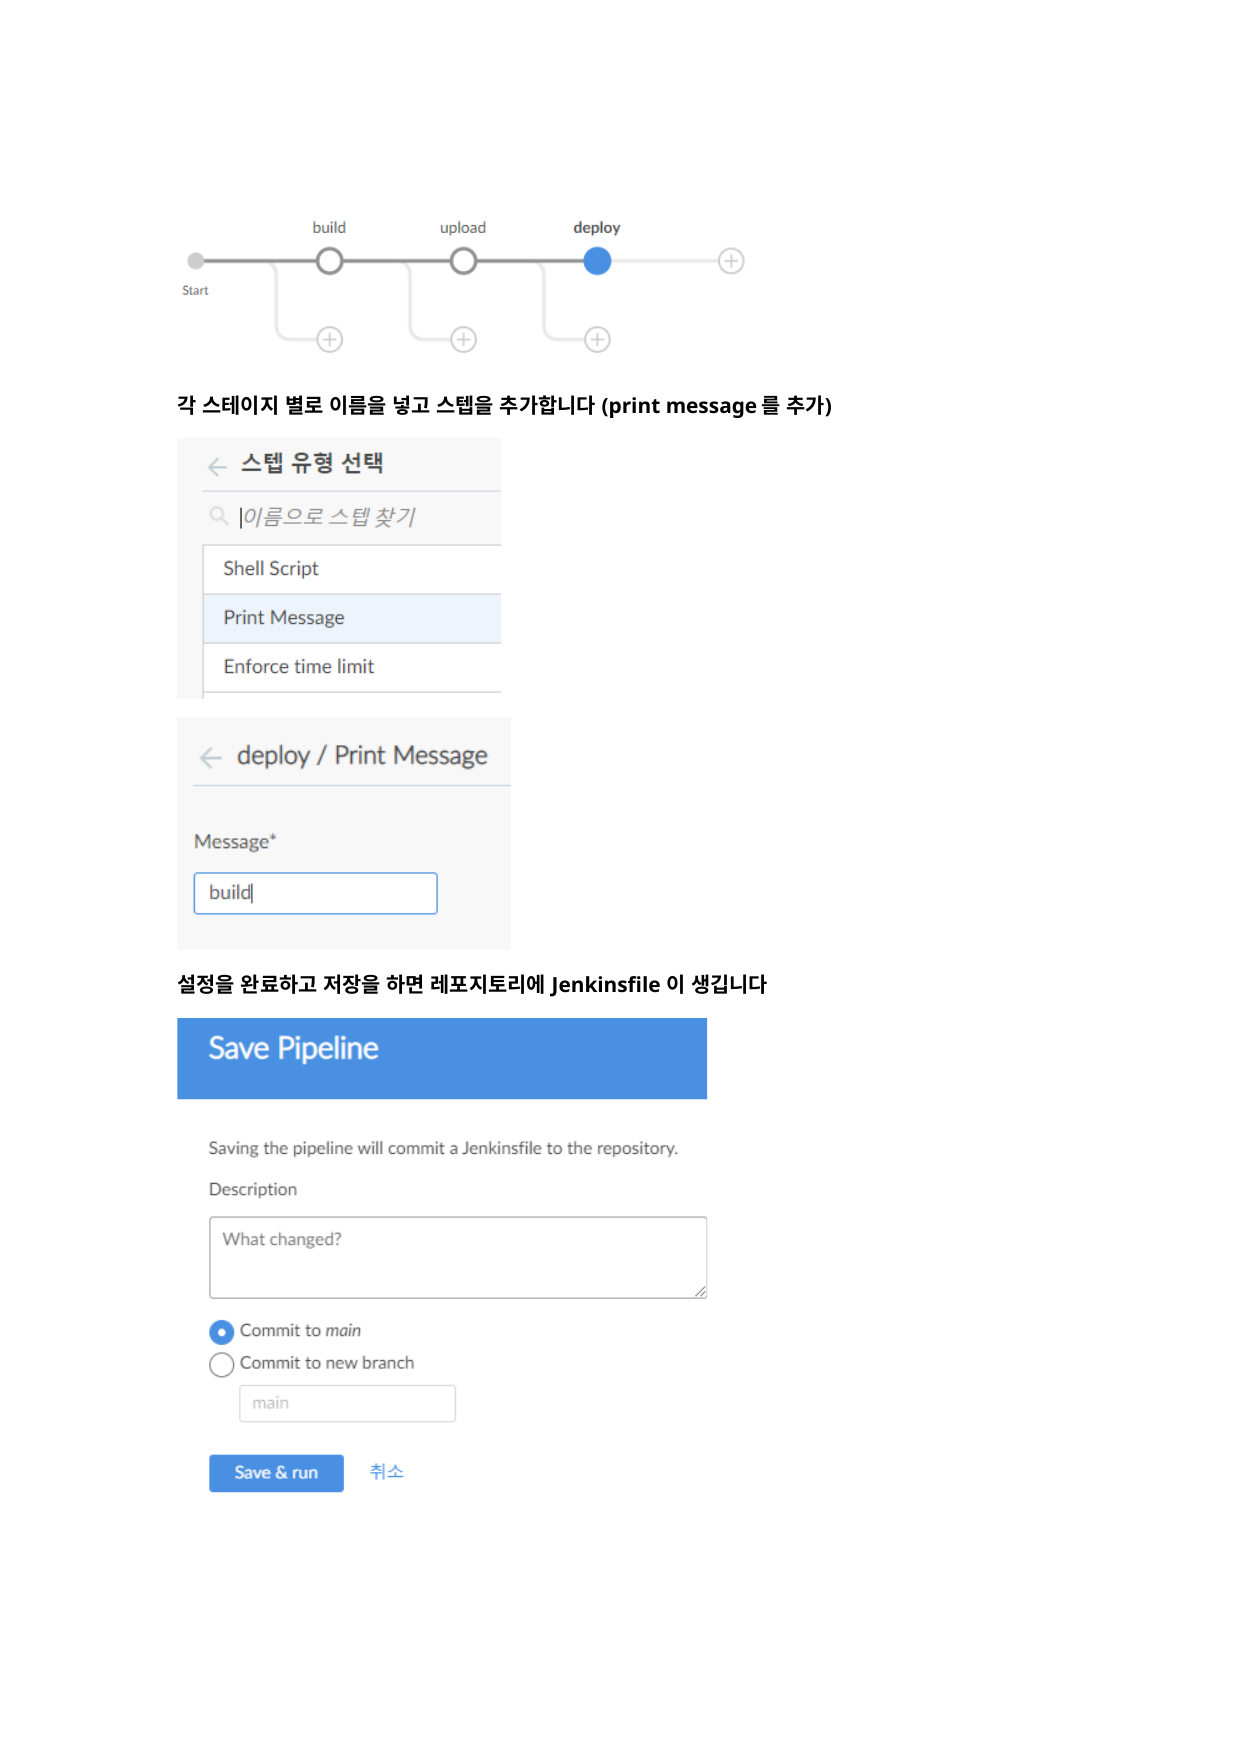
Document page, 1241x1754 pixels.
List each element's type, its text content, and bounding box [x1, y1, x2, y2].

picture [177, 1018, 708, 1501]
text 설정을 완료하고 저장을 하면 레포지토리에 Jenkinsfile 이 생깁니다 [177, 969, 1063, 999]
picture [177, 438, 502, 699]
picture [177, 206, 767, 371]
text 각 스테이지 별로 이름을 넣고 스텝을 추가합니다 (print message를 추가) [177, 389, 1063, 420]
picture [177, 717, 511, 950]
